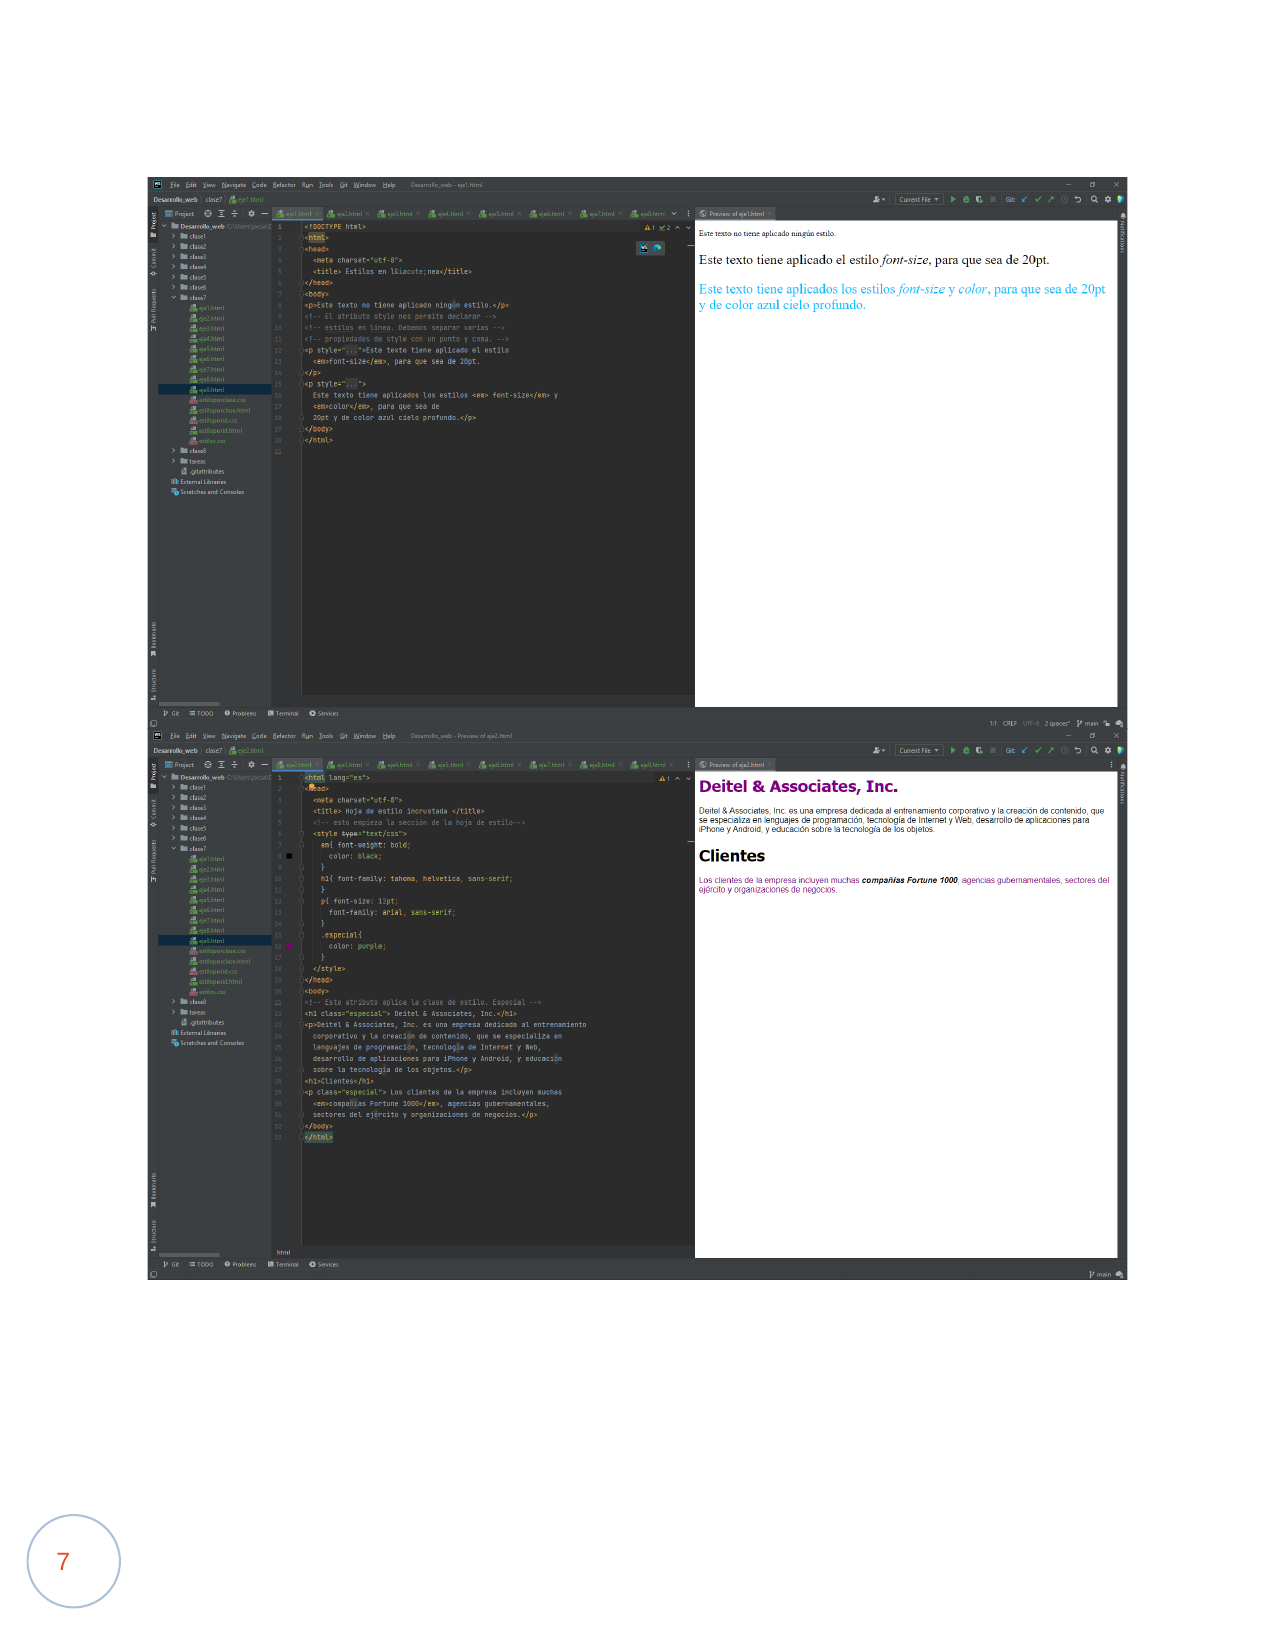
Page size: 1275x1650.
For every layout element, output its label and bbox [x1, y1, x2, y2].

picture [147, 177, 1128, 1280]
